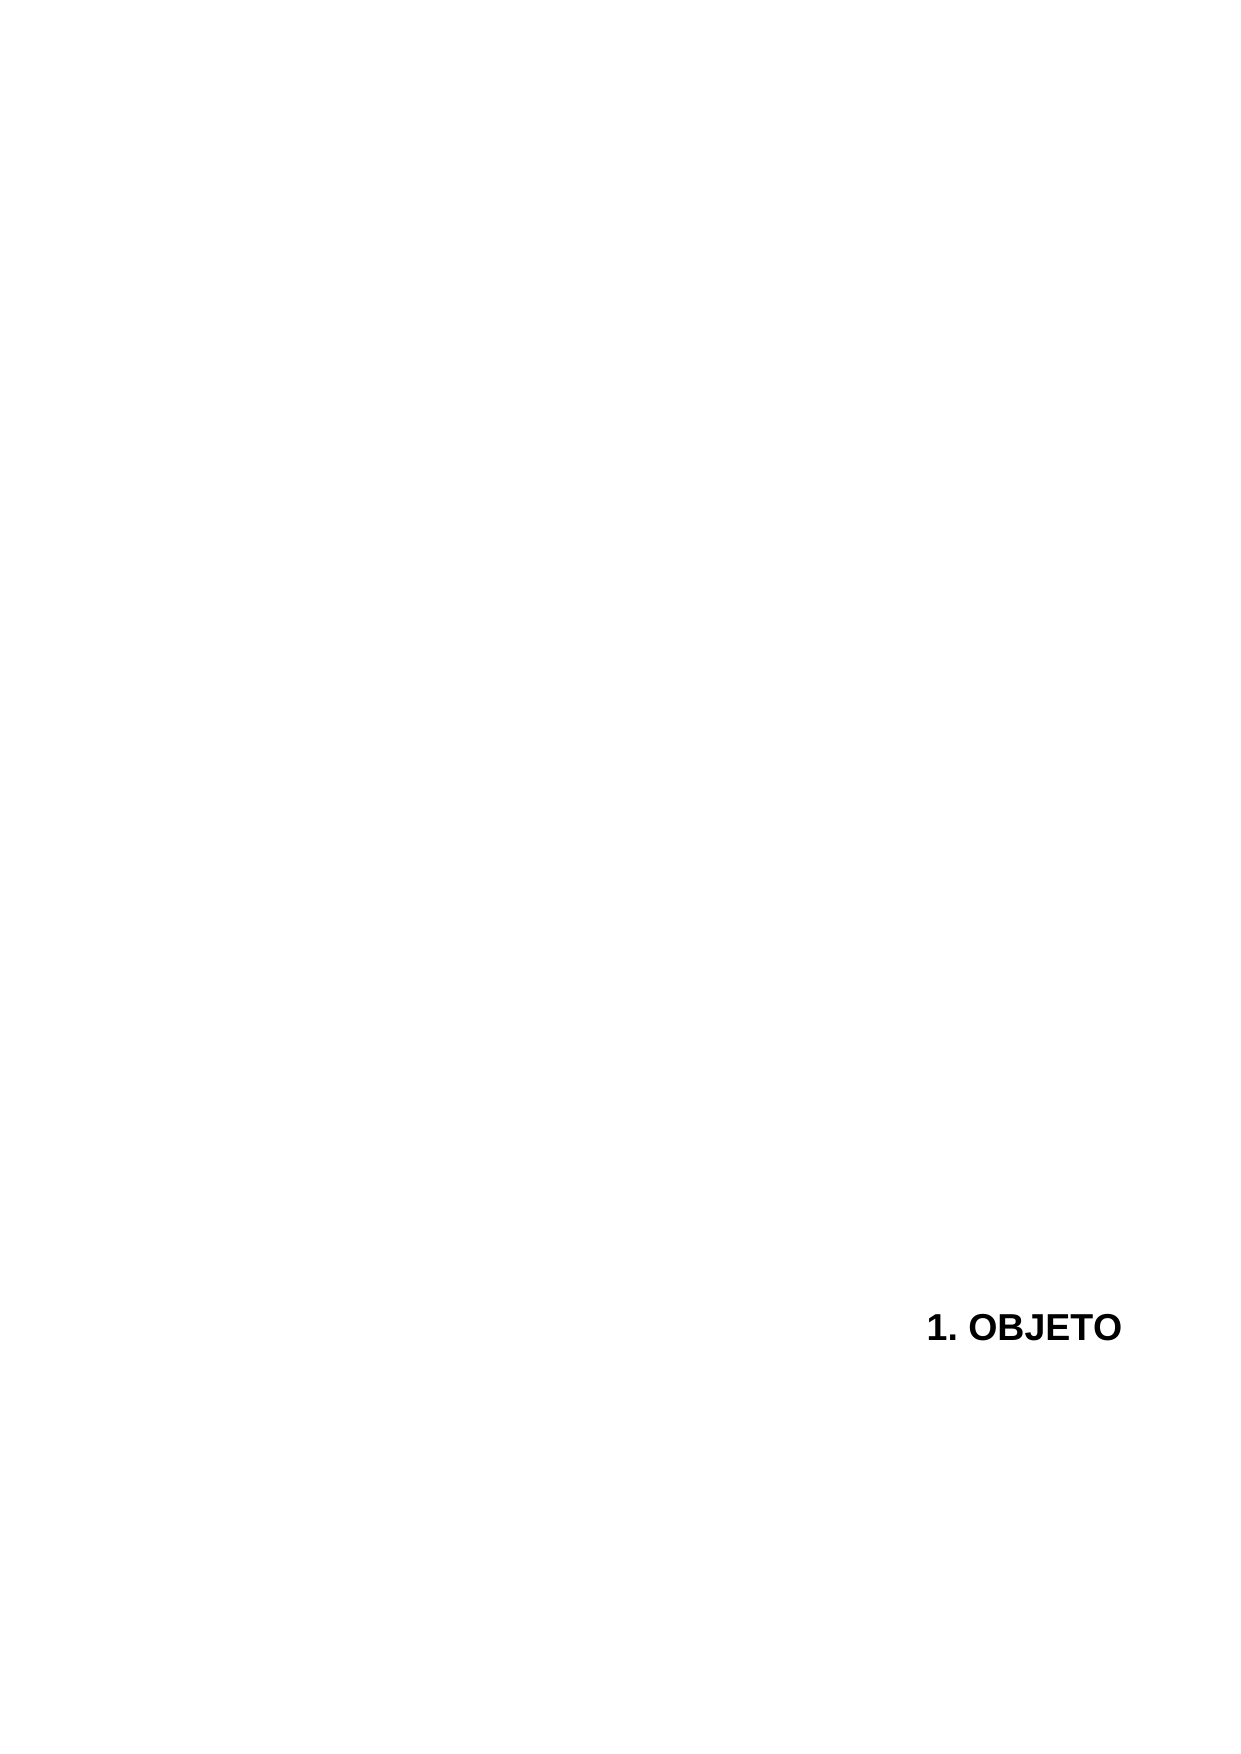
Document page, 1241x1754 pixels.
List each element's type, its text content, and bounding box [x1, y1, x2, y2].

text 1. OBJETO [177, 1305, 1122, 1348]
